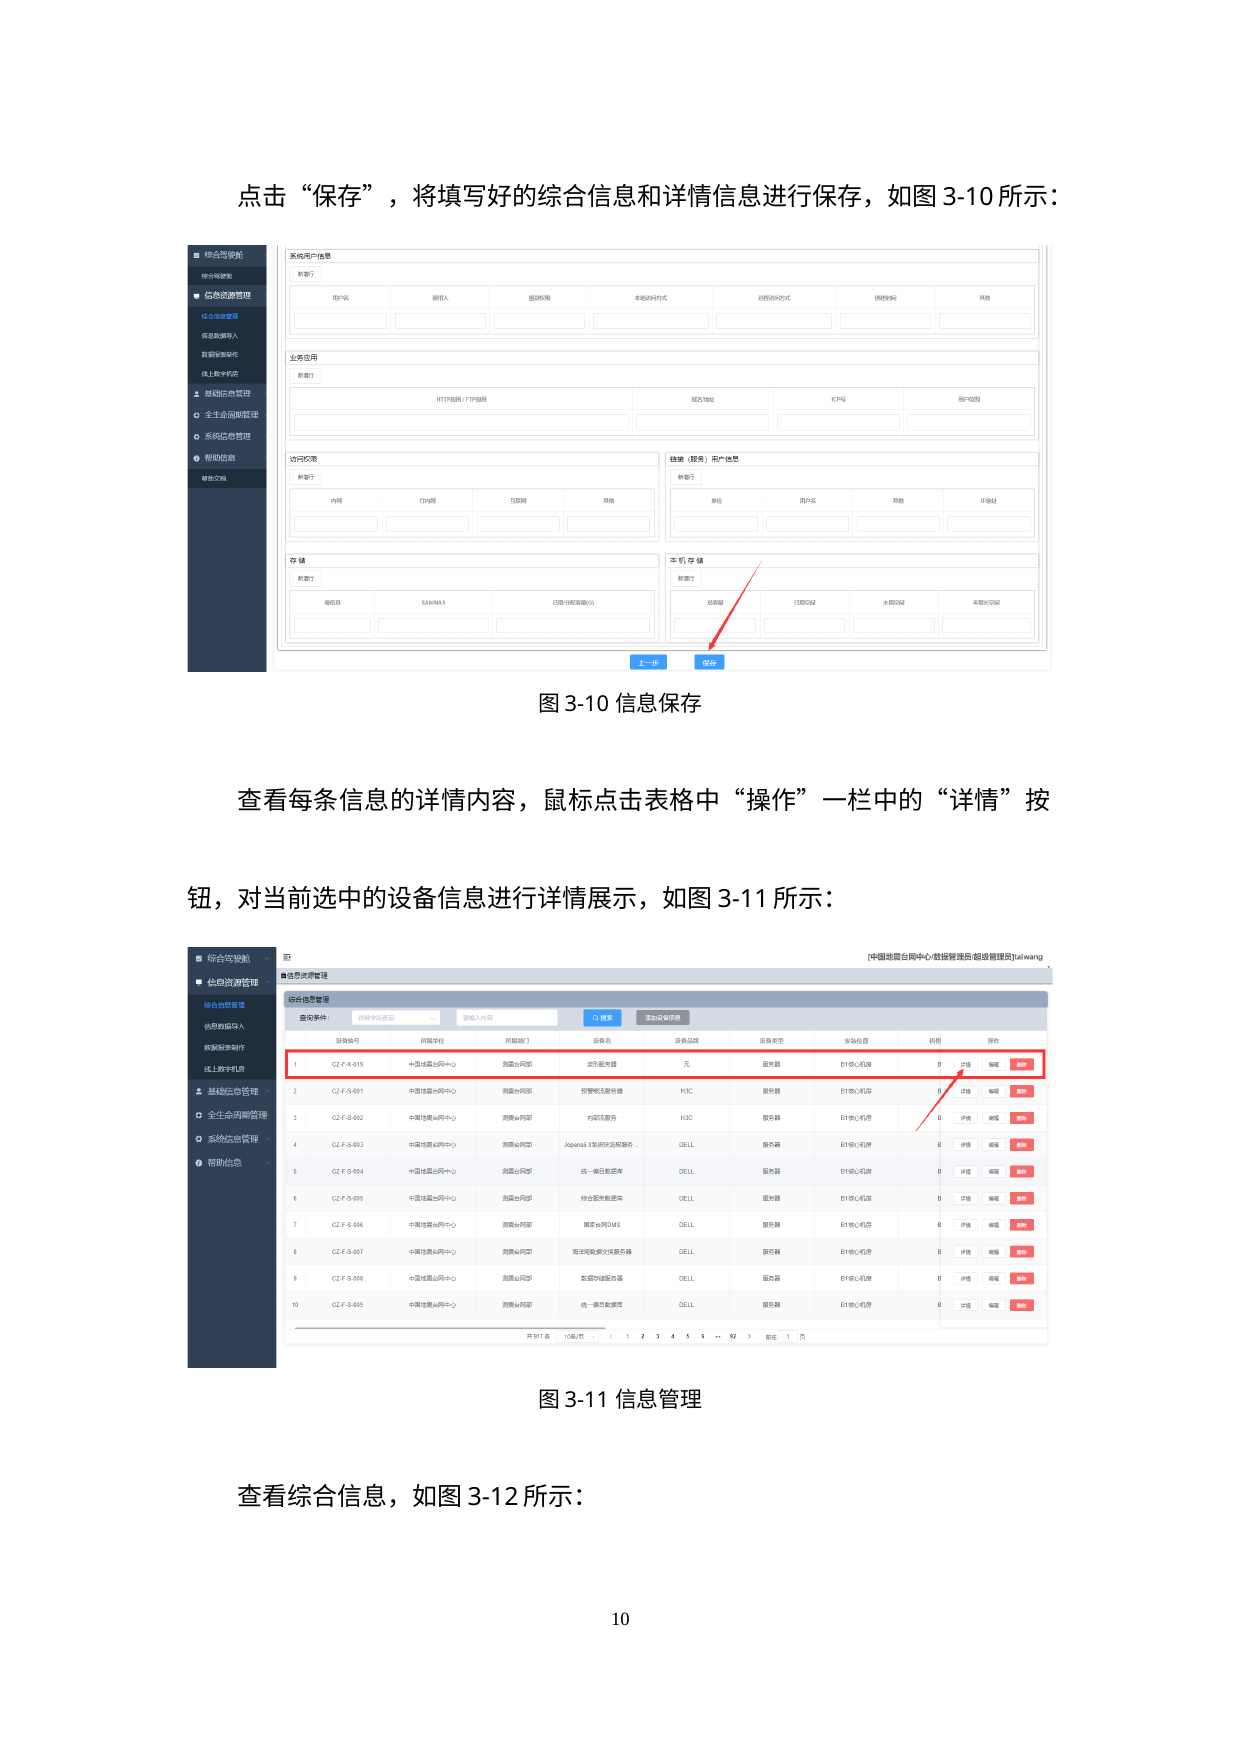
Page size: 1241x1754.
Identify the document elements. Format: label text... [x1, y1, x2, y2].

text 查看综合信息，如图3-12所示： [187, 1462, 1053, 1527]
text 图3-10 信息保存 [187, 686, 1053, 718]
picture [187, 245, 1053, 672]
text 图3-11 信息管理 [187, 1382, 1053, 1414]
text 点击“保存”，将填写好的综合信息和详情信息进行保存，如图3-10所示： [187, 162, 1053, 227]
picture [187, 947, 1053, 1368]
text 查看每条信息的详情内容，鼠标点击表格中“操作”一栏中的“详情”按钮，对当前选中的设备信息进行详情展示，如图3-11所示： [187, 766, 1053, 929]
